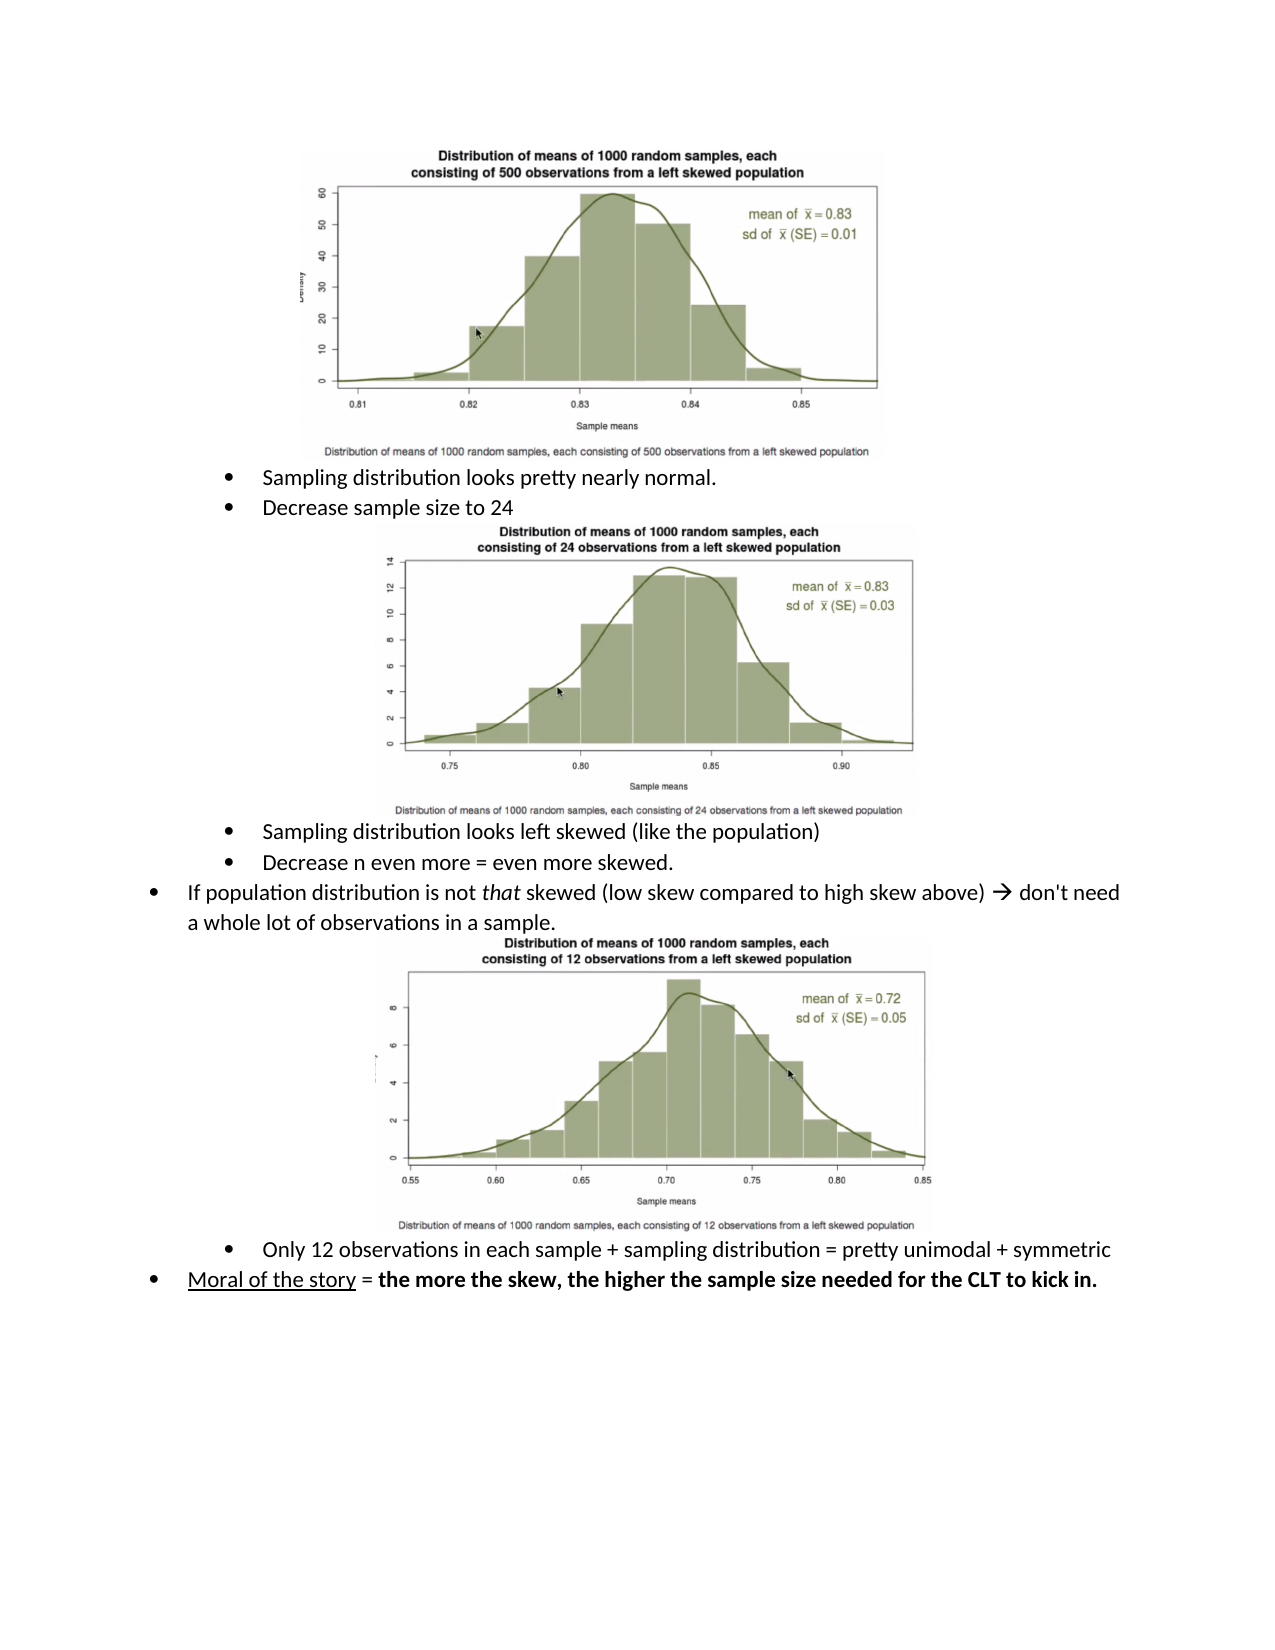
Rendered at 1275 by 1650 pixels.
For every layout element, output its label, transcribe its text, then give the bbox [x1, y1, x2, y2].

list Decrease sample size to 24 [225, 493, 1125, 521]
picture [375, 938, 933, 1233]
picture [375, 523, 918, 816]
picture [300, 150, 886, 461]
list Decrease n even more = even more skewed. [225, 848, 1125, 876]
list Sampling distribution looks left skewed (like the population) [225, 817, 1125, 845]
list Moral of the story = the more the skew, the higher the sample size needed for the CLT to kick in. [150, 1265, 1125, 1293]
list Only 12 observations in each sample + sampling distribution = pretty unimodal + symmetric [225, 1235, 1125, 1263]
list If population distribution is not that skewed (low skew compared to high skew above) don't need a whole lot of observations in a sample. [150, 878, 1125, 936]
list Sampling distribution looks pretty nearly normal. [225, 463, 1125, 491]
